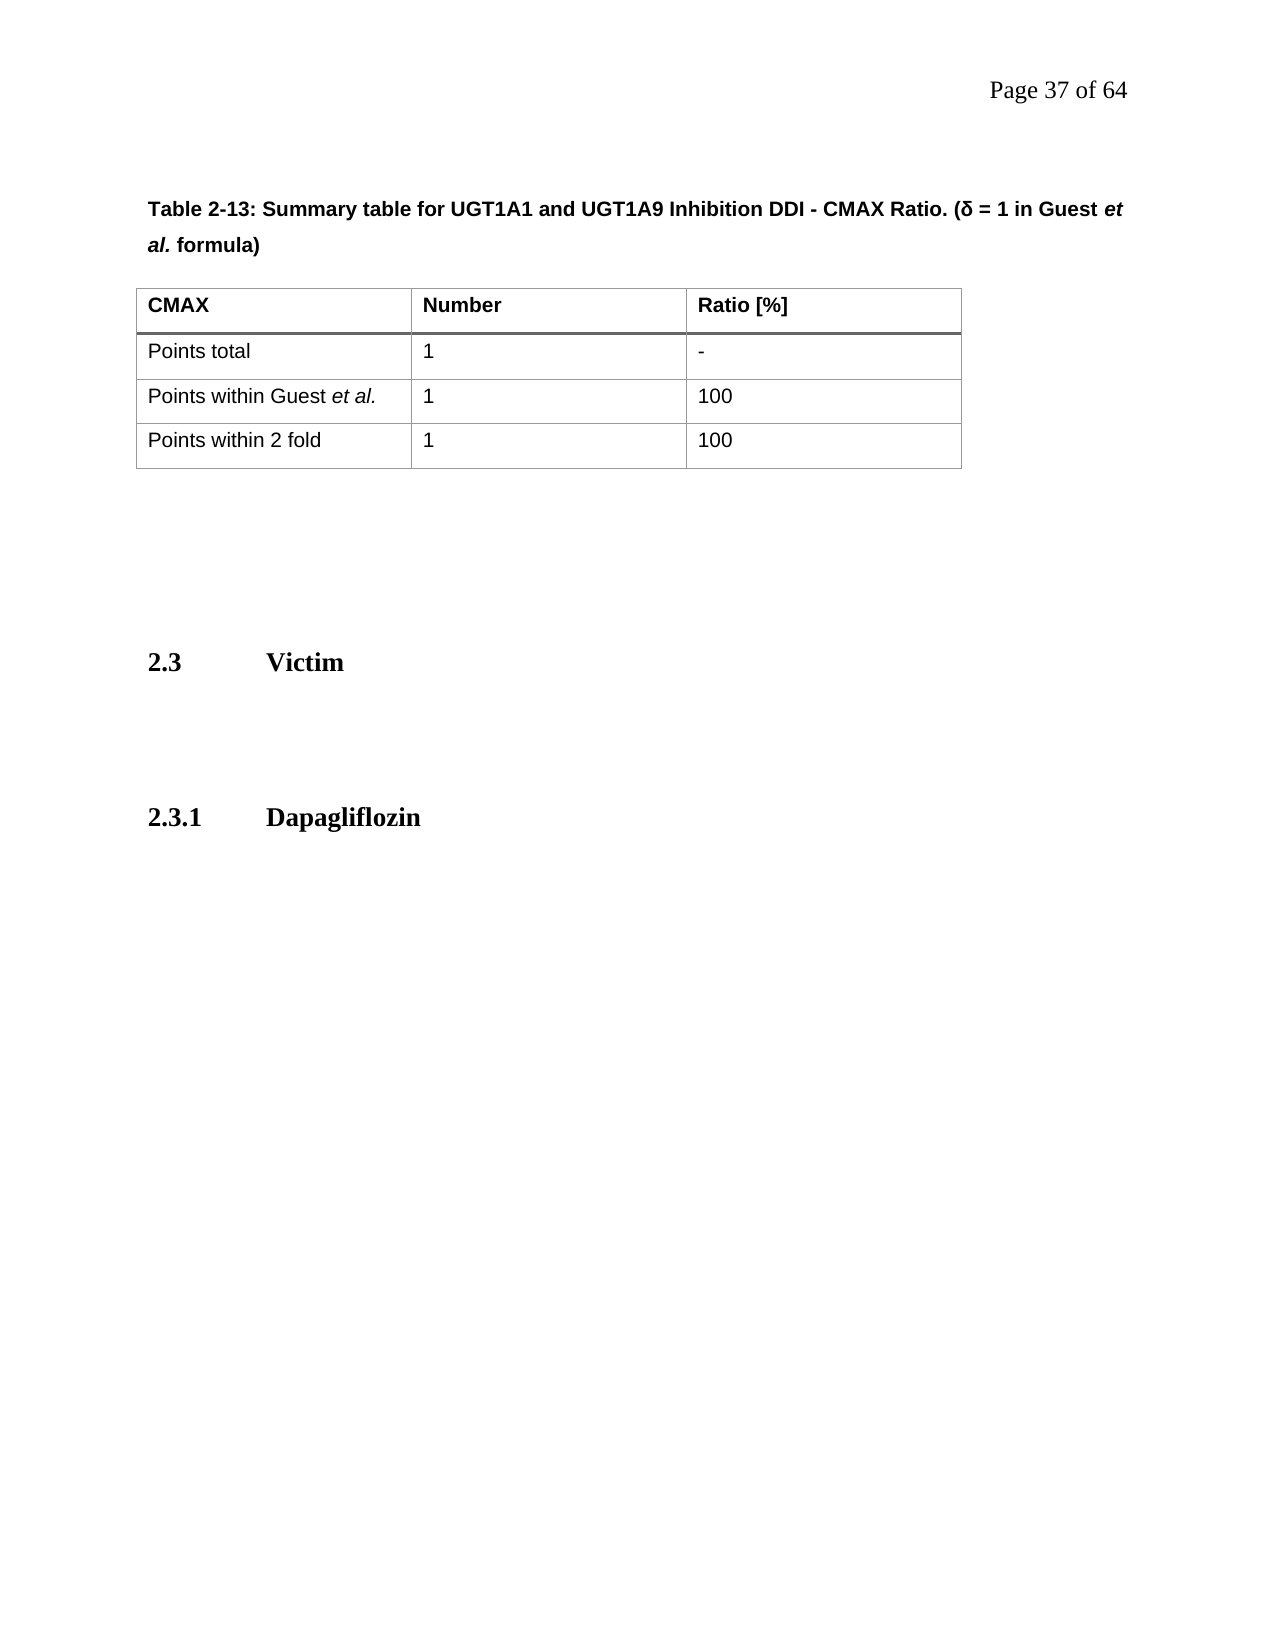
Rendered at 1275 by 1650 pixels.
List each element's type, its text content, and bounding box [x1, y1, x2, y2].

table_cell 1 [412, 380, 686, 423]
table_header Number [412, 289, 686, 332]
table_header Ratio [%] [687, 289, 961, 332]
table_cell 1 [412, 424, 686, 468]
text Table 2-13: Summary table for UGT1A1 and UGT1A9 Inhibition DDI - CMAX Ratio. (δ = 1 in Guest et al. formula) [148, 197, 1127, 257]
table_cell Points within Guest et al. [137, 380, 411, 423]
subtitle Dapagliflozin [148, 801, 1127, 832]
table_cell 1 [412, 335, 686, 379]
subtitle Victim [148, 647, 1127, 678]
table_cell Points total [137, 335, 411, 379]
table_cell Points within 2 fold [137, 424, 411, 468]
table_cell 100 [687, 380, 961, 423]
table_cell 100 [687, 424, 961, 468]
table_header CMAX [137, 289, 411, 332]
table_cell - [687, 335, 961, 379]
